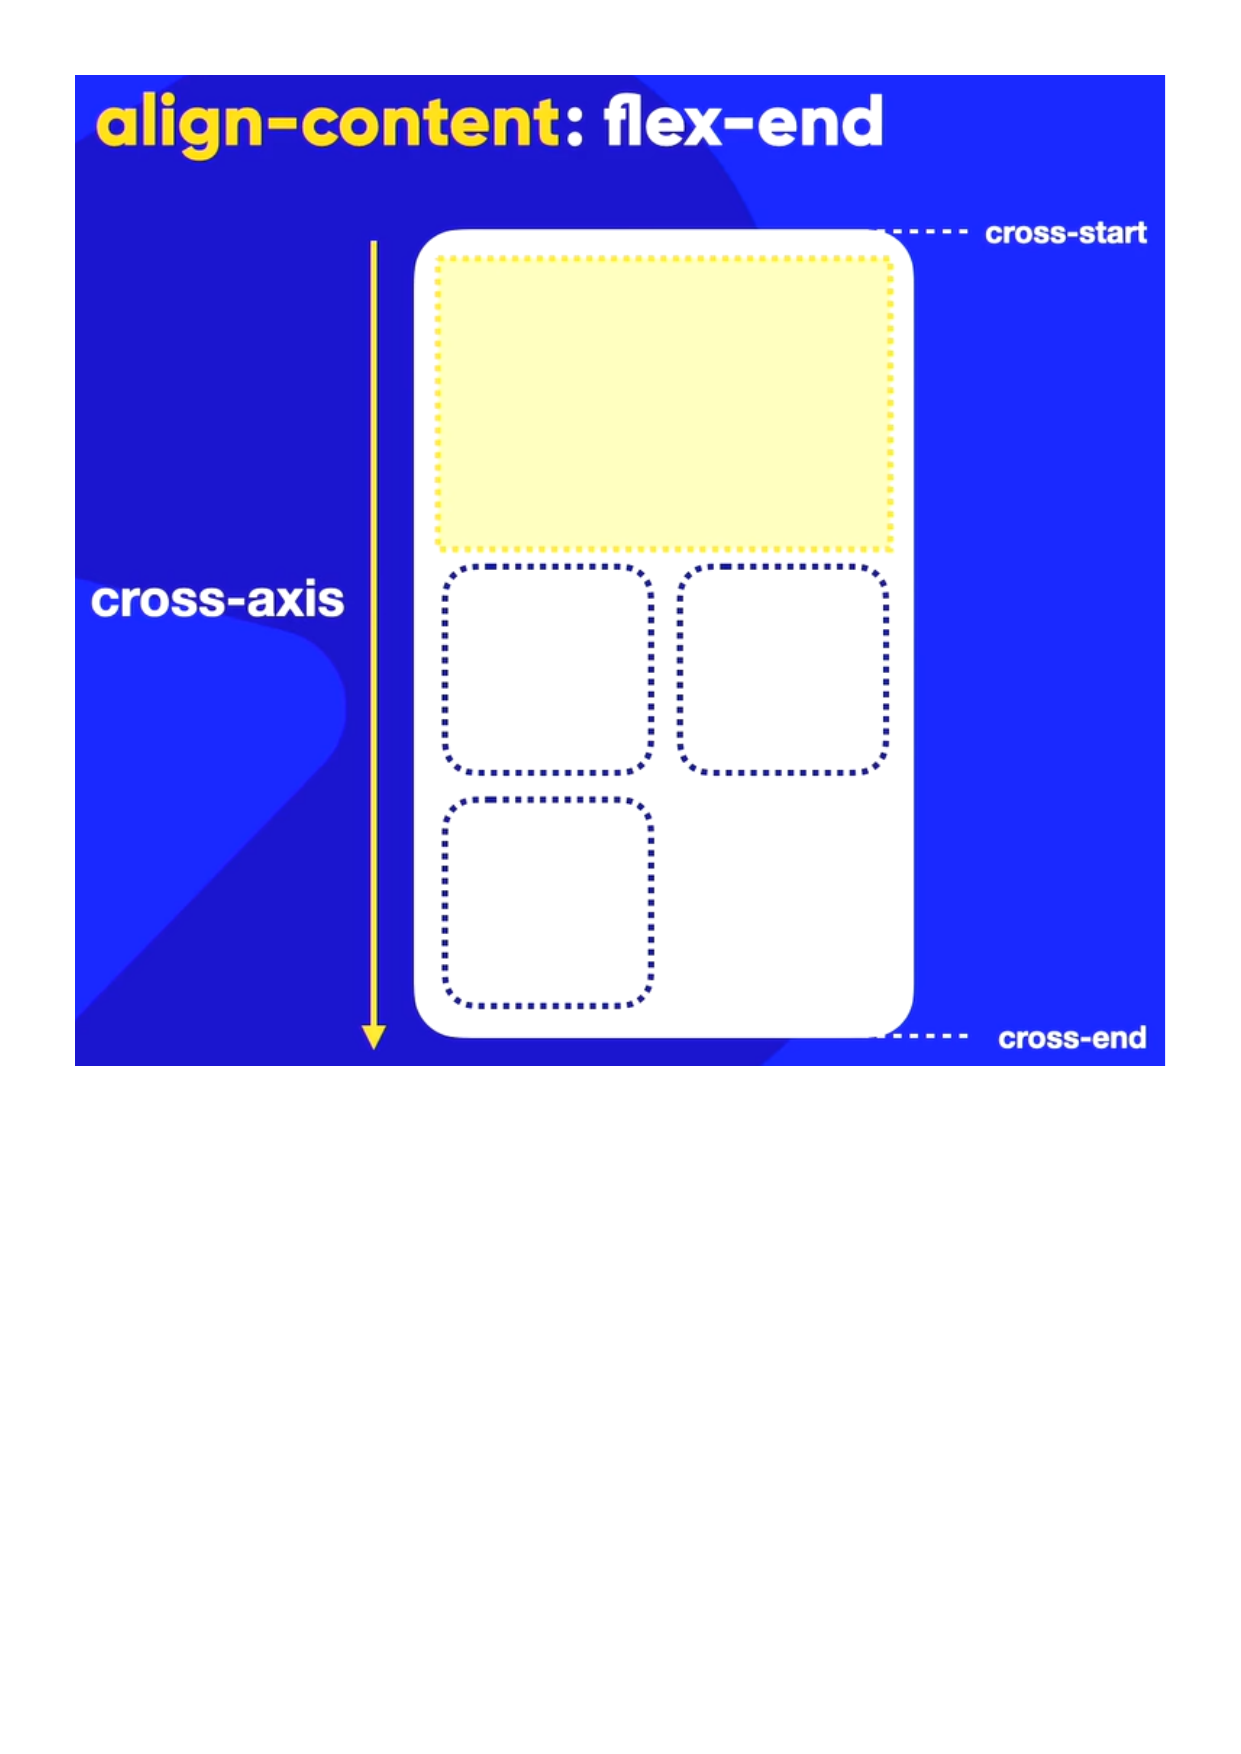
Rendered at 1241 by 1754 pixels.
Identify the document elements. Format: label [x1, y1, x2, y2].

picture [75, 75, 1166, 1066]
